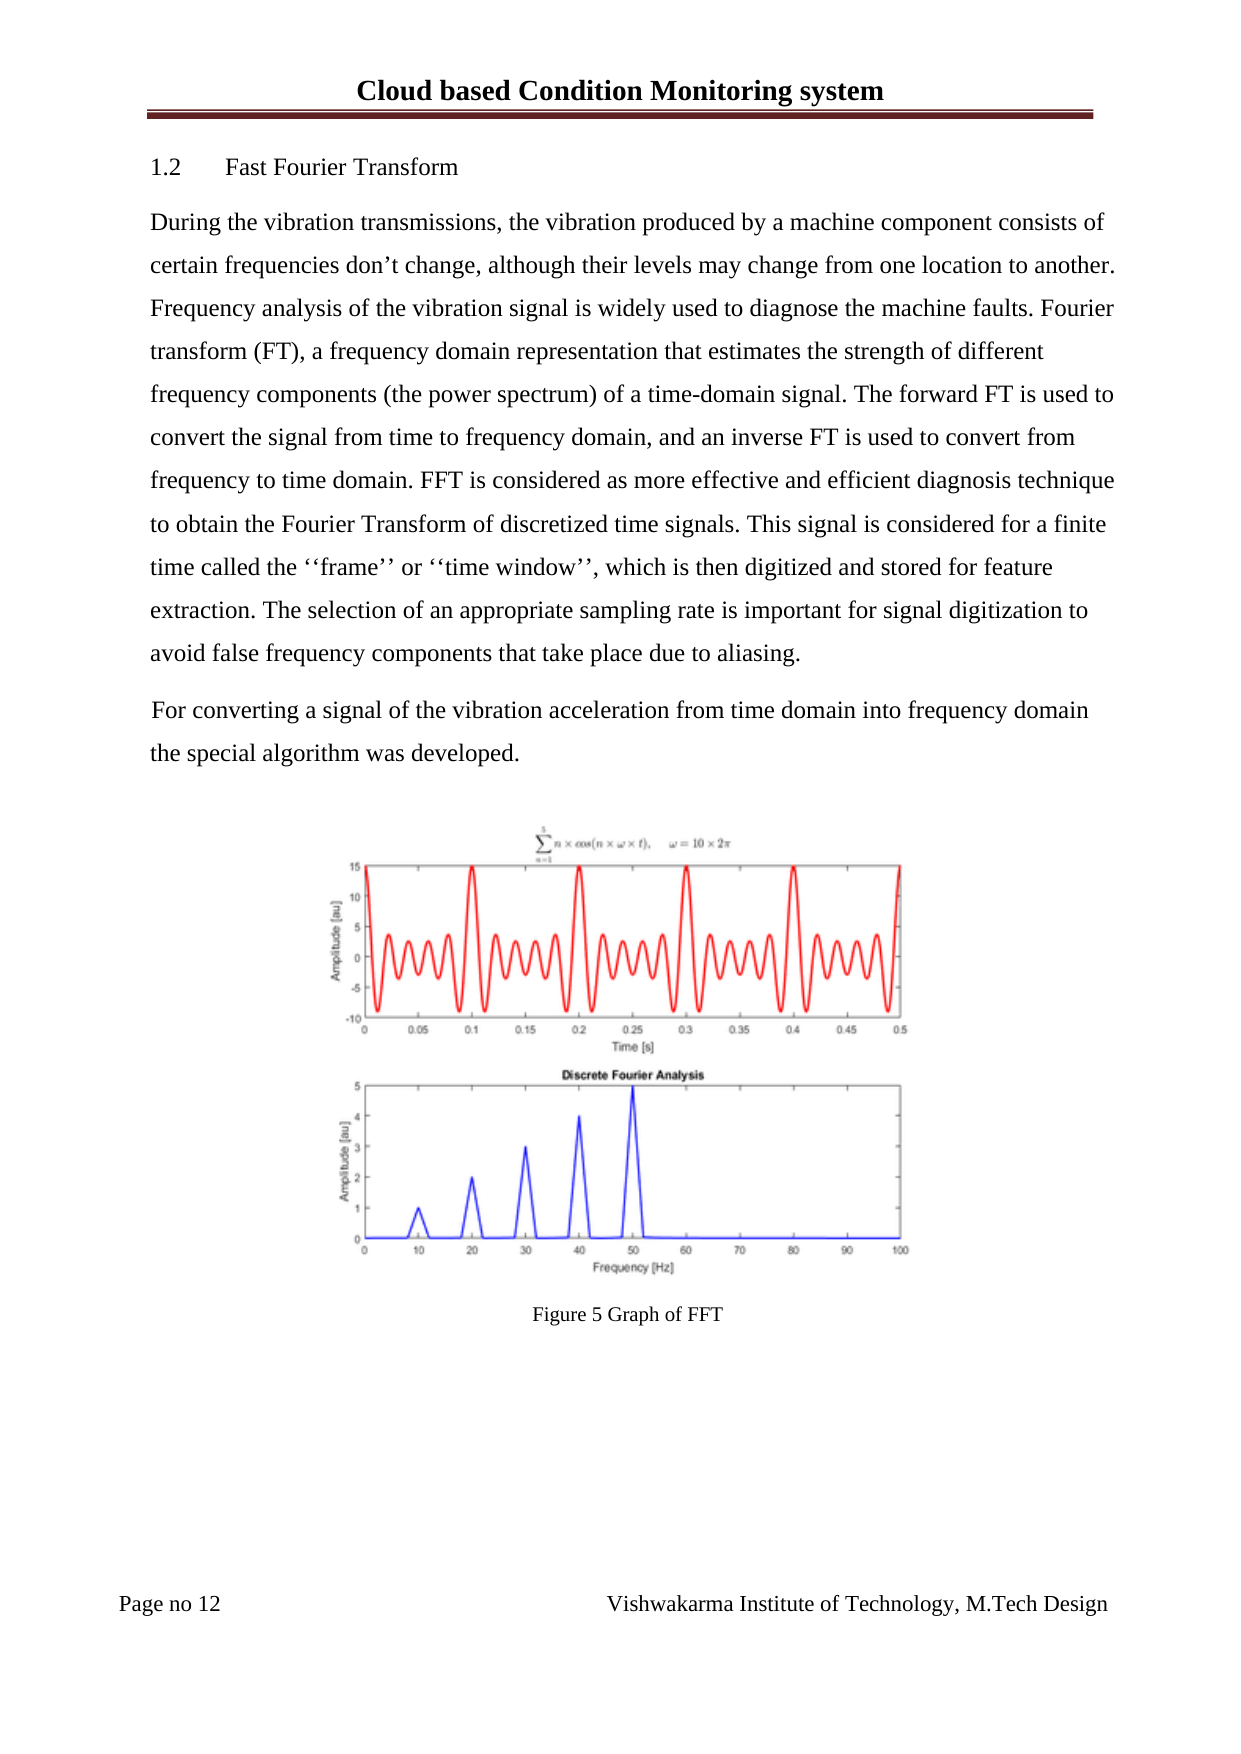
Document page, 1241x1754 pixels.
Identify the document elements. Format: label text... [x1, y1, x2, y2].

text Figure 5 Graph of FFT [119, 1302, 1136, 1326]
picture [327, 825, 913, 1276]
text For converting a signal of the vibration acceleration from time domain into frequency domain the special algorithm was developed. [150, 695, 1091, 767]
subtitle Fast Fourier Transform [150, 152, 1136, 180]
text During the vibration transmissions, the vibration produced by a machine component consists of certain frequencies don’t change, although their levels may change from one location to another. Frequency analysis of the vibration signal is widely used to diagnose the machine faults. Fourier transform (FT), a frequency domain representation that estimates the strength of different frequency components (the power spectrum) of a time-domain signal. The forward FT is used to convert the signal from time to frequency domain, and an inverse FT is used to convert from frequency to time domain. FFT is considered as more effective and efficient diagnosis technique to obtain the Fourier Transform of discretized time signals. This signal is considered for a finite time called the ‘‘frame’’ or ‘‘time window’’, which is then digitized and stored for feature extraction. The selection of an appropriate sampling rate is important for signal digitization to avoid false frequency components that take place due to aliasing. [150, 207, 1136, 667]
